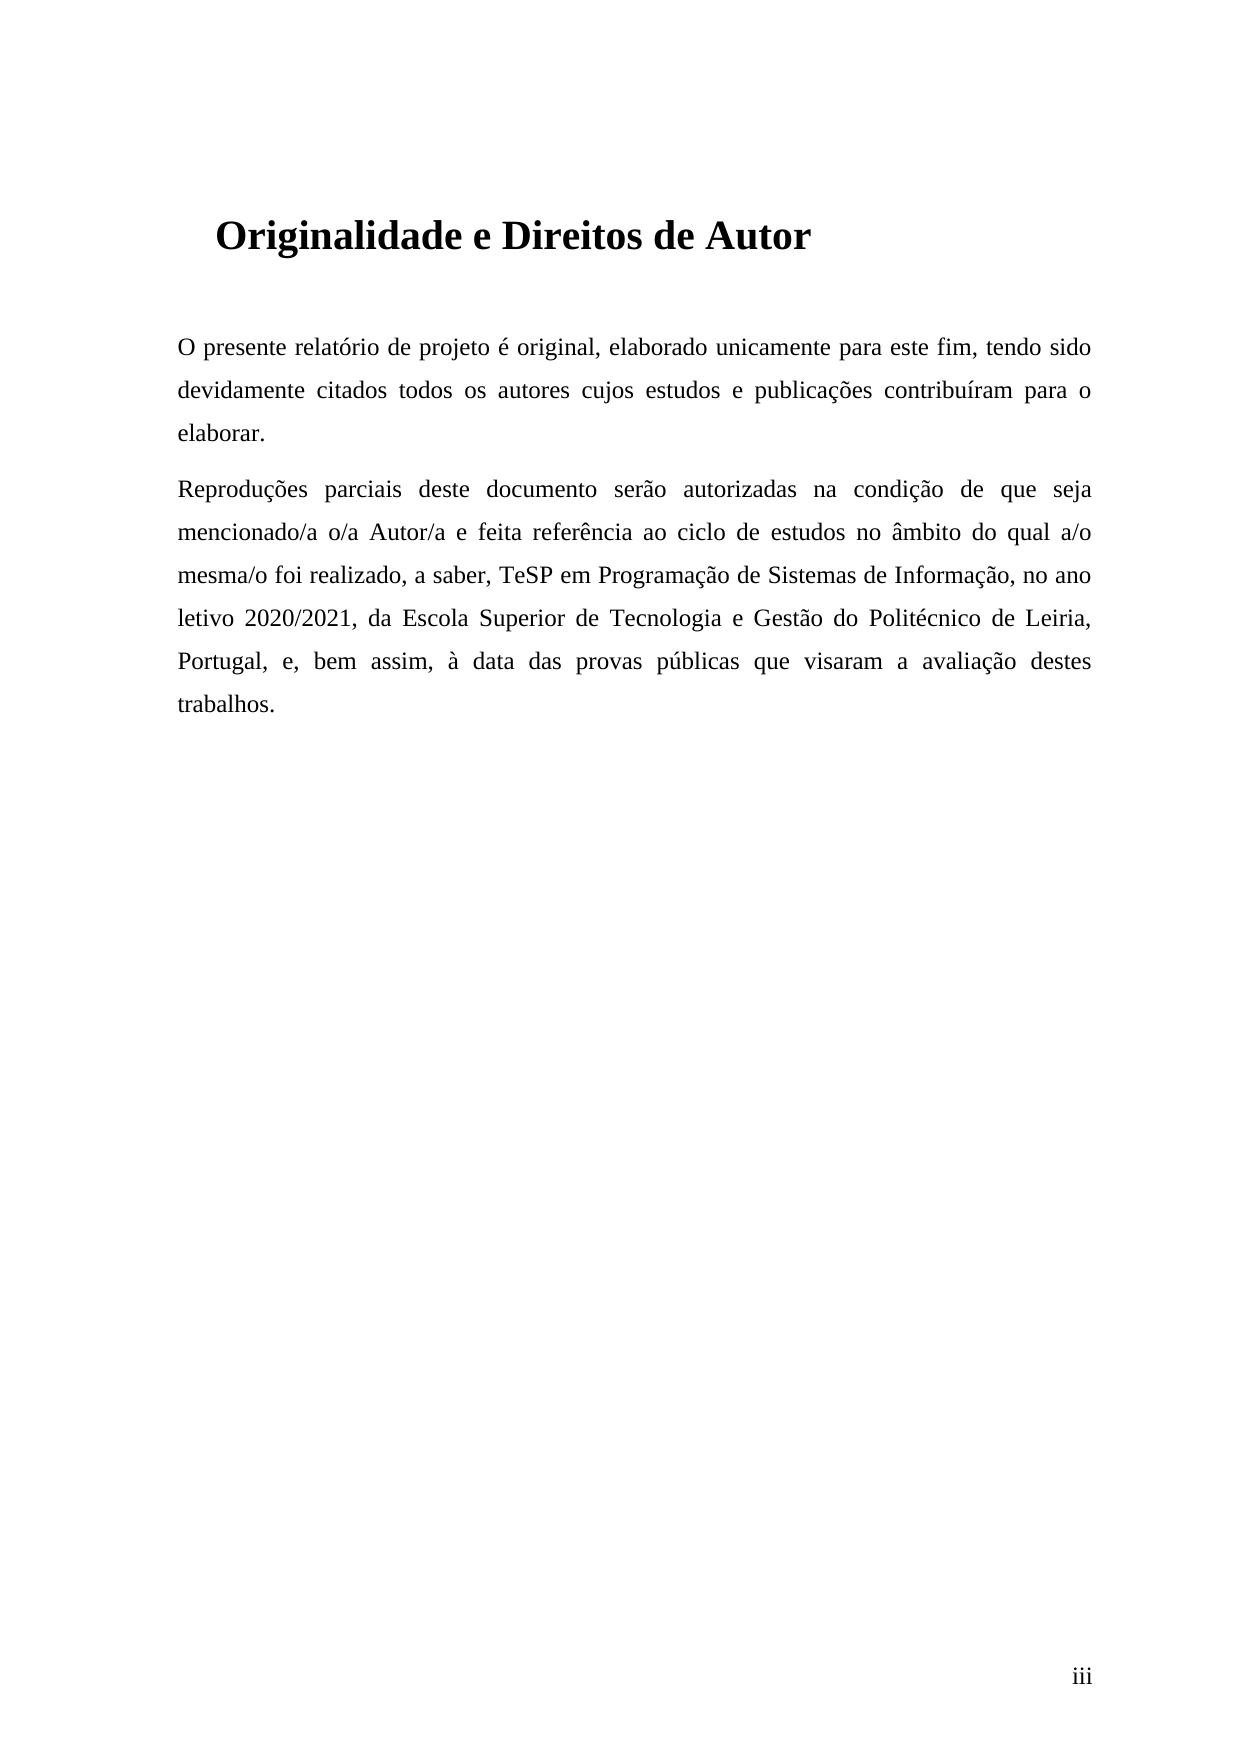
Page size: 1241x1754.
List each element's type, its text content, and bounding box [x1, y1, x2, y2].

subtitle Originalidade e Direitos de Autor [215, 210, 1092, 258]
text Reproduções parciais deste documento serão autorizadas na condição de que seja mencionado/a o/a Autor/a e feita referência ao ciclo de estudos no âmbito do qual a/o mesma/o foi realizado, a saber, TeSP em Programação de Sistemas de Informação, no ano letivo 2020/2021, da Escola Superior de Tecnologia e Gestão do Politécnico de Leiria, Portugal, e, bem assim, à data das provas públicas que visaram a avaliação destes trabalhos. [177, 474, 1092, 718]
text O presente relatório de projeto é original, elaborado unicamente para este fim, tendo sido devidamente citados todos os autores cujos estudos e publicações contribuíram para o elaborar. [177, 332, 1092, 447]
